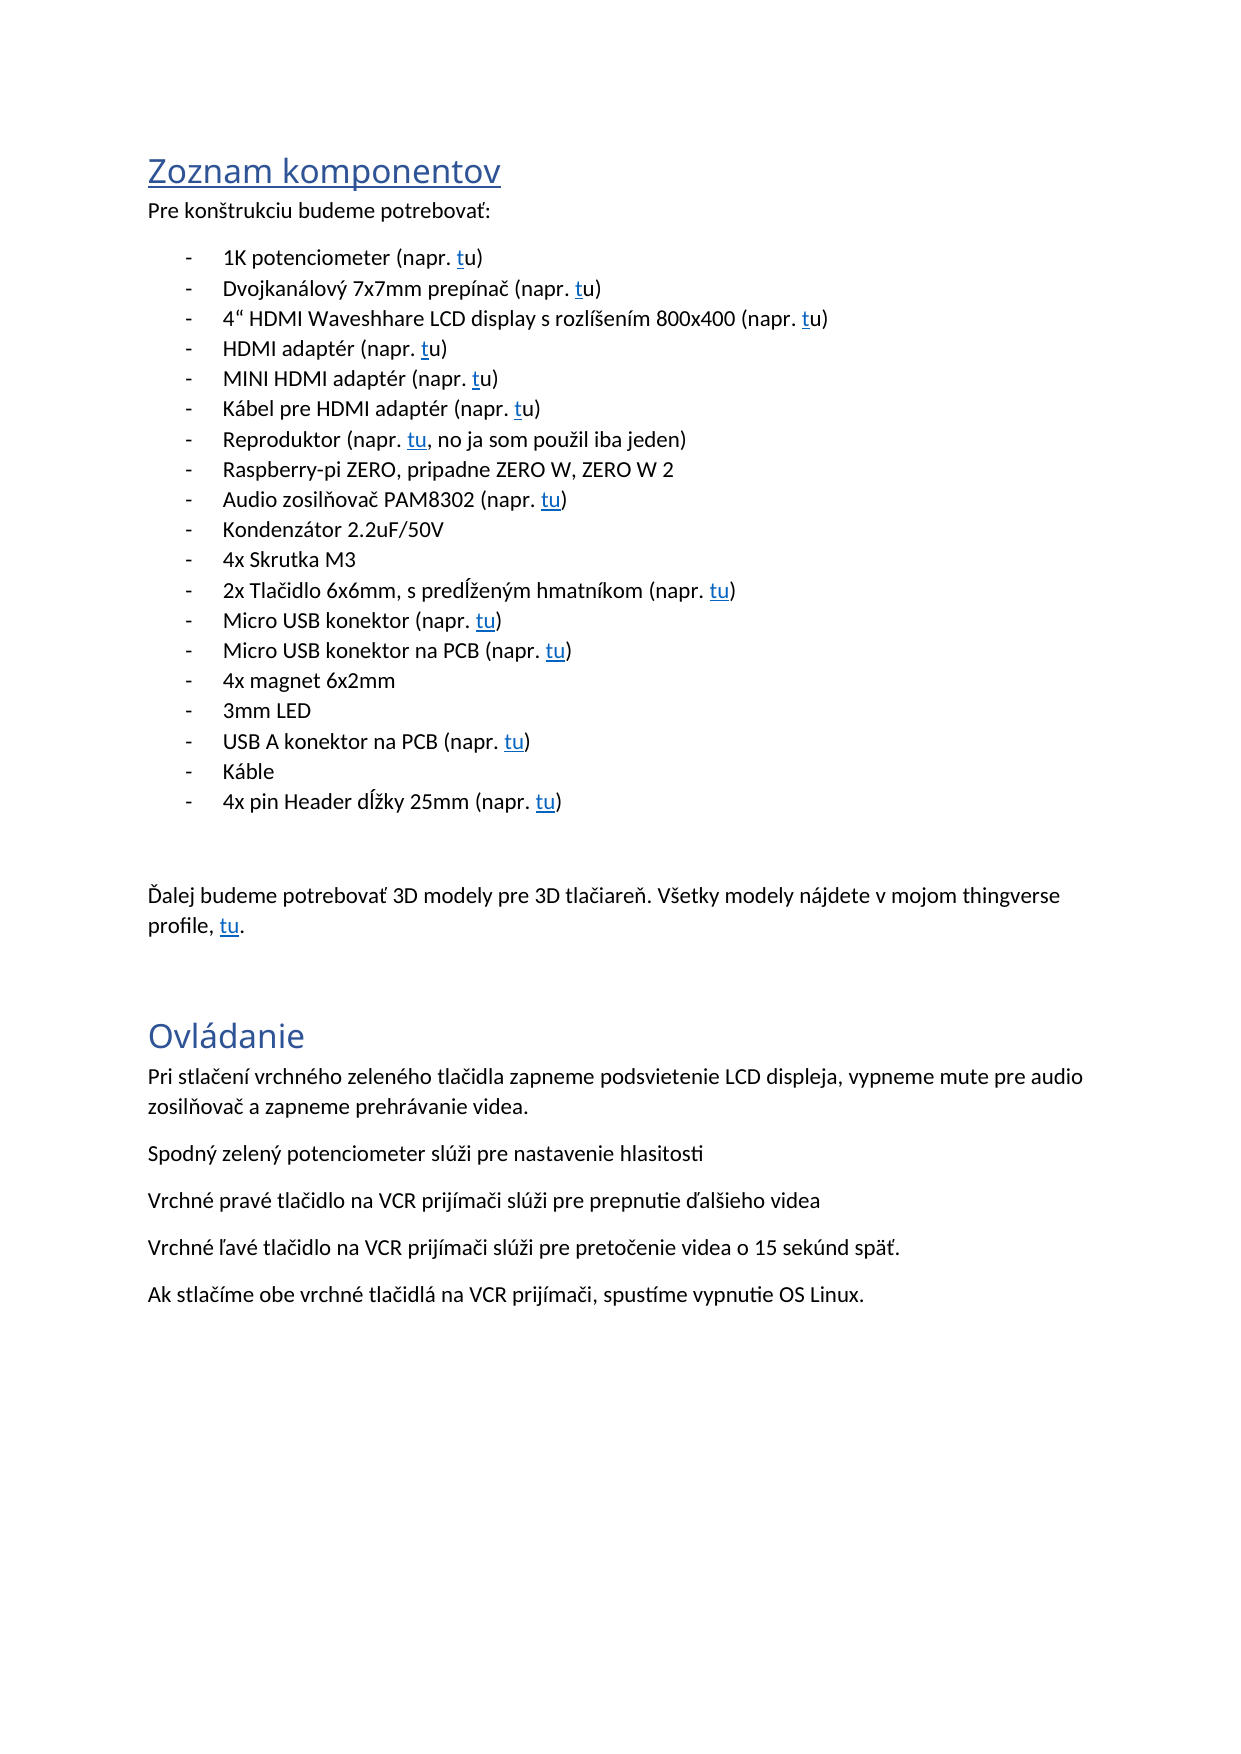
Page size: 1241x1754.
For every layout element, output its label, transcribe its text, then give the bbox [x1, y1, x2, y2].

list 4“ HDMI Waveshhare LCD display s rozlíšením 800x400 (napr. tu) [185, 304, 1093, 332]
text Pre konštrukciu budeme potrebovať: [148, 197, 1093, 224]
text Ak stlačíme obe vrchné tlačidlá na VCR prijímači, spustíme vypnutie OS Linux. [148, 1280, 1093, 1308]
list MINI HDMI adaptér (napr. tu) [185, 364, 1093, 392]
list 1K potenciometer (napr. tu) [185, 243, 1093, 271]
list 4x pin Header dĺžky 25mm (napr. tu) [185, 787, 1093, 815]
list Kondenzátor 2.2uF/50V [185, 515, 1093, 543]
text Spodný zelený potenciometer slúži pre nastavenie hlasitosti [148, 1139, 1093, 1167]
text Pri stlačení vrchného zeleného tlačidla zapneme podsvietenie LCD displeja, vypneme mute pre audio zosilňovač a zapneme prehrávanie videa. [148, 1062, 1093, 1120]
list 2x Tlačidlo 6x6mm, s predĺženým hmatníkom (napr. tu) [185, 576, 1093, 604]
text Vrchné pravé tlačidlo na VCR prijímači slúži pre prepnutie ďalšieho videa [148, 1186, 1093, 1214]
list 3mm LED [185, 697, 1093, 724]
list 4x Skrutka M3 [185, 546, 1093, 573]
list Dvojkanálový 7x7mm prepínač (napr. tu) [185, 274, 1093, 302]
list USB A konektor na PCB (napr. tu) [185, 727, 1093, 755]
list Micro USB konektor na PCB (napr. tu) [185, 636, 1093, 664]
list Káble [185, 757, 1093, 785]
list Reproduktor (napr. tu, no ja som použil iba jeden) [185, 425, 1093, 453]
list Raspberry-pi ZERO, pripadne ZERO W, ZERO W 2 [185, 455, 1093, 483]
text Vrchné ľavé tlačidlo na VCR prijímači slúži pre pretočenie videa o 15 sekúnd späť. [148, 1233, 1093, 1261]
list Micro USB konektor (napr. tu) [185, 606, 1093, 634]
list 4x magnet 6x2mm [185, 666, 1093, 694]
subtitle Zoznam komponentov [148, 148, 1093, 193]
list Audio zosilňovač PAM8302 (napr. tu) [185, 485, 1093, 513]
subtitle Ovládanie [148, 1013, 1093, 1059]
text Ďalej budeme potrebovať 3D modely pre 3D tlačiareň. Všetky modely nájdete v mojom thingverse profile, tu. [148, 881, 1093, 939]
list HDMI adaptér (napr. tu) [185, 334, 1093, 362]
list Kábel pre HDMI adaptér (napr. tu) [185, 394, 1093, 422]
